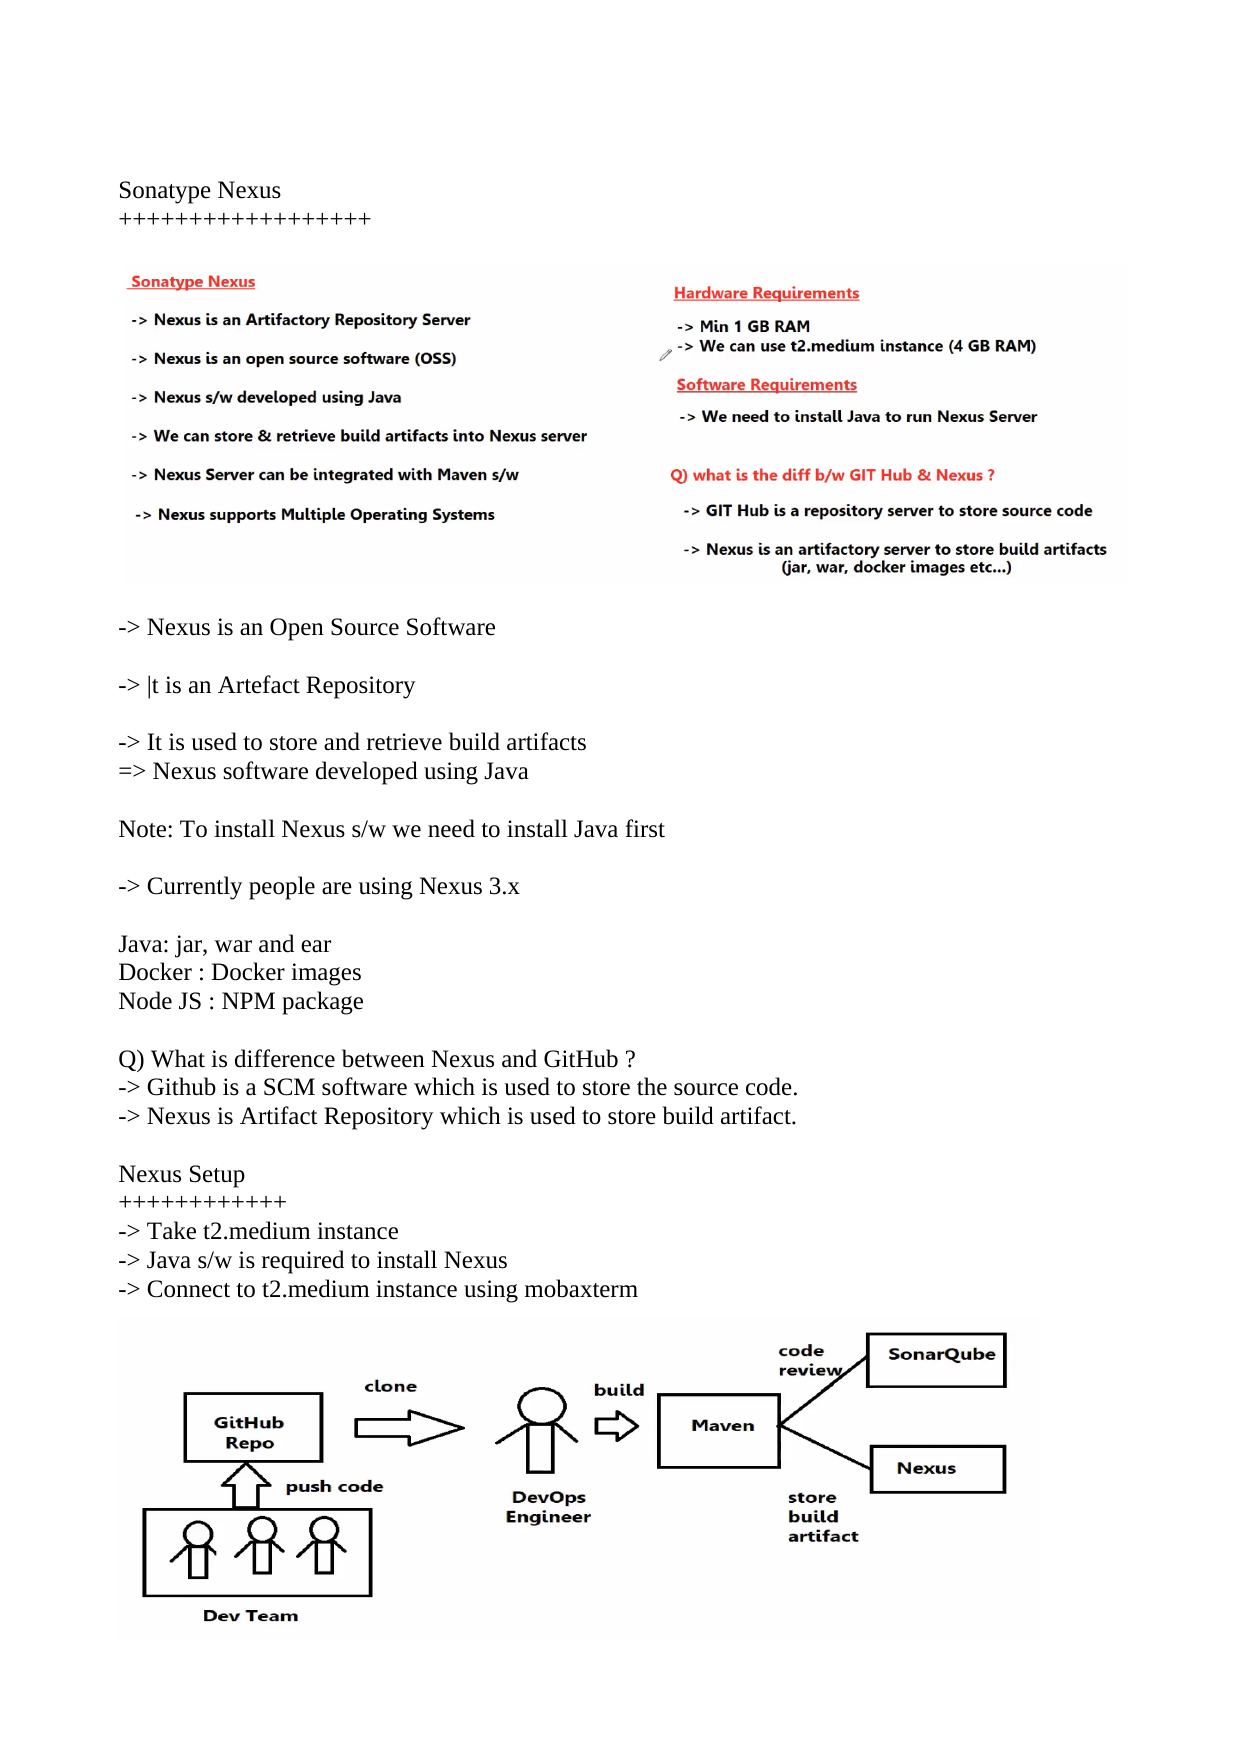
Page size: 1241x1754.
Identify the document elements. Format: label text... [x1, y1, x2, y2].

picture [116, 1317, 1042, 1640]
picture [125, 263, 1130, 584]
text ++++++++++++++++++ [118, 204, 1122, 233]
text -> Nexus is Artifact Repository which is used to store build artifact. [118, 1101, 1122, 1130]
text -> Nexus is an Open Source Software [118, 612, 1122, 641]
text => Nexus software developed using Java [118, 756, 1122, 785]
text -> Connect to t2.medium instance using mobaxterm [118, 1274, 1122, 1302]
text Docker : Docker images [118, 957, 1122, 986]
text -> Take t2.medium instance [118, 1216, 1122, 1245]
text Q) What is difference between Nexus and GitHub ? [118, 1044, 1122, 1072]
text -> |t is an Artefact Repository [118, 670, 1122, 699]
text -> Java s/w is required to install Nexus [118, 1245, 1122, 1274]
text -> It is used to store and retrieve build artifacts [118, 727, 1122, 756]
text Node JS : NPM package [118, 986, 1122, 1015]
text ++++++++++++ [118, 1187, 1122, 1216]
text Sonatype Nexus [118, 176, 1122, 204]
text -> Github is a SCM software which is used to store the source code. [118, 1072, 1122, 1101]
text -> Currently people are using Nexus 3.x [118, 871, 1122, 900]
text Nexus Setup [118, 1159, 1122, 1187]
text Note: To install Nexus s/w we need to install Java first [118, 814, 1122, 842]
text Java: jar, war and ear [118, 929, 1122, 957]
